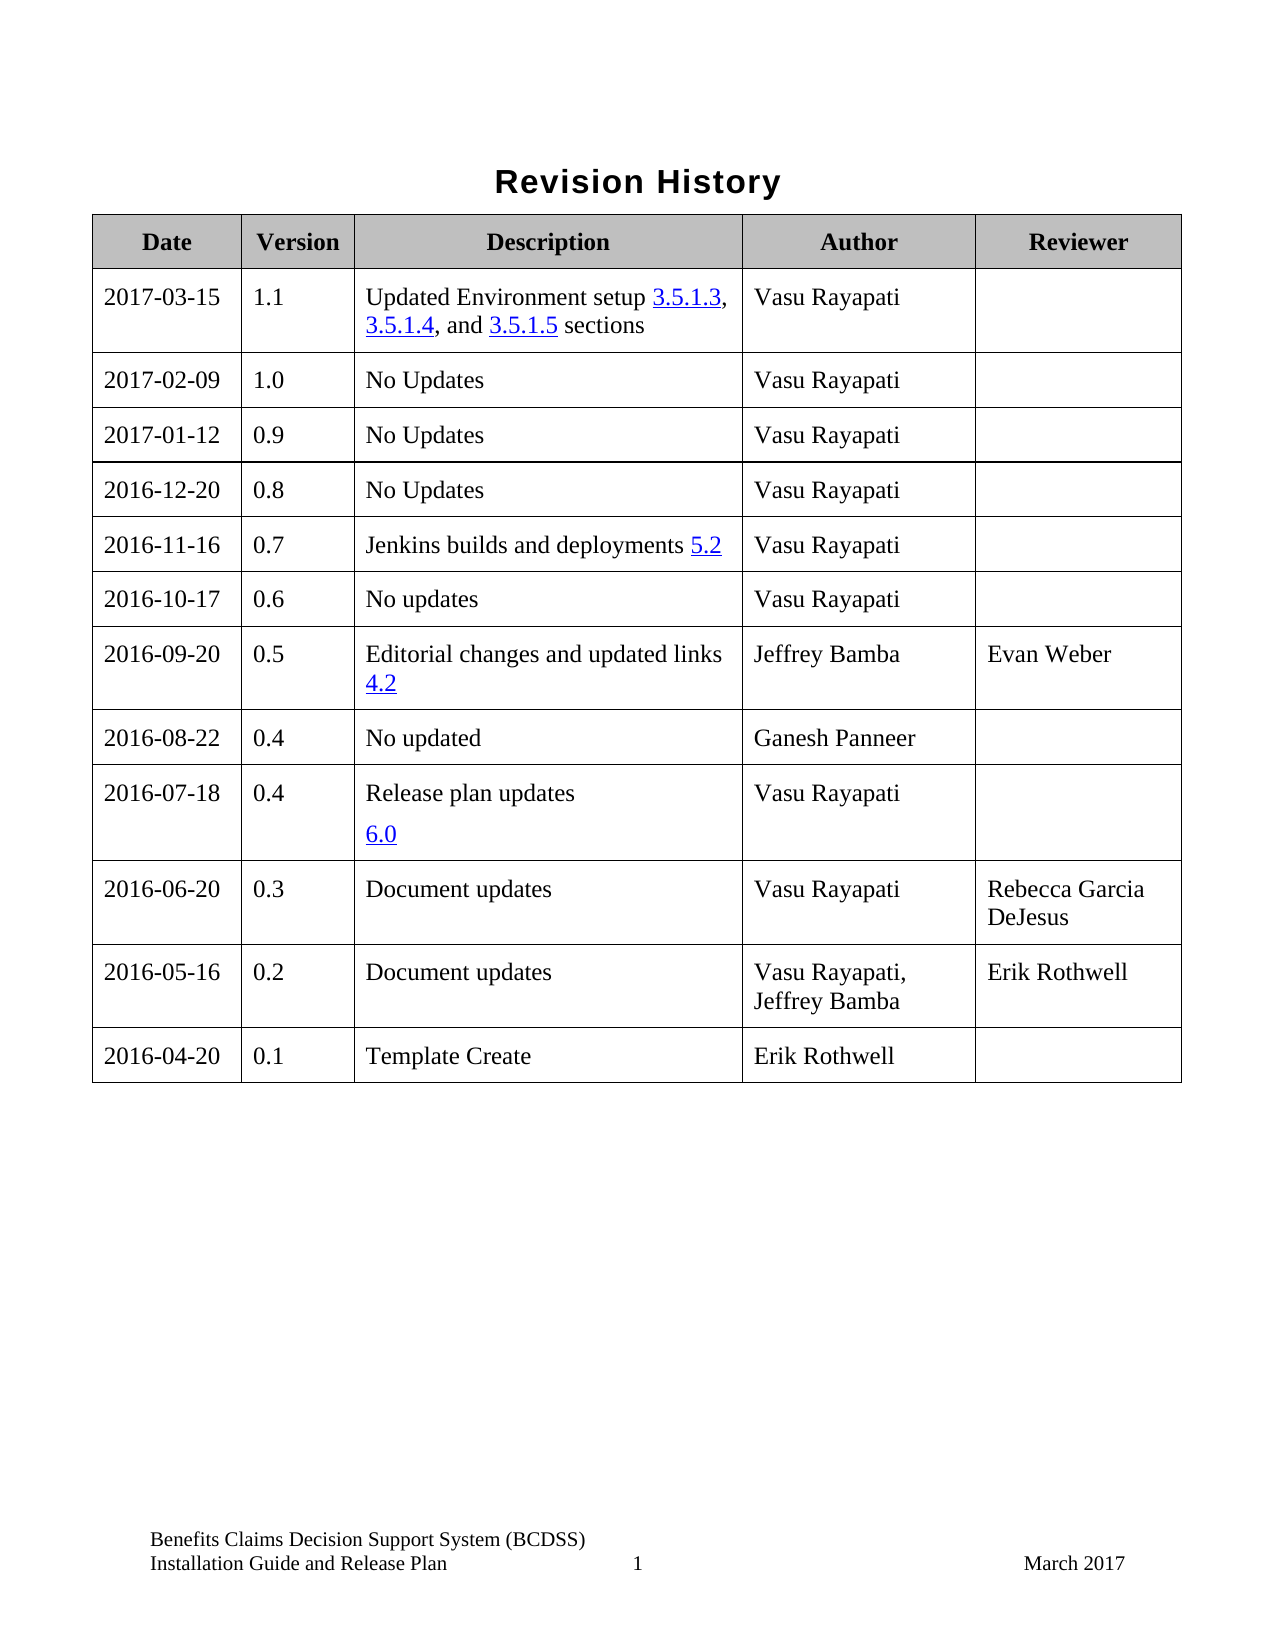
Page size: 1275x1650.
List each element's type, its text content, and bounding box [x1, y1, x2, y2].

table_cell 0.1 [242, 1028, 354, 1082]
table_cell 2016-10-17 [93, 572, 241, 626]
table_header Description [355, 215, 742, 268]
table_cell [976, 269, 1181, 352]
table_cell [976, 517, 1181, 571]
table_cell [976, 765, 1181, 860]
table_cell [976, 710, 1181, 764]
table_cell Editorial changes and updated links 4.2 [355, 627, 742, 709]
table_cell Vasu Rayapati [743, 572, 975, 626]
table_cell No Updates [355, 408, 742, 461]
table_header Date [93, 215, 241, 268]
table_cell 2016-08-22 [93, 710, 241, 764]
table_cell No updated [355, 710, 742, 764]
table_header Reviewer [976, 215, 1181, 268]
table_cell [976, 572, 1181, 626]
table_cell 0.3 [242, 861, 354, 944]
table_cell 2016-12-20 [93, 463, 241, 516]
table_cell Template Create [355, 1028, 742, 1082]
table_cell Vasu Rayapati [743, 463, 975, 516]
table_cell Vasu Rayapati [743, 408, 975, 461]
table_header Version [242, 215, 354, 268]
table_cell [976, 408, 1181, 461]
table_cell 1.1 [242, 269, 354, 352]
table_cell 2016-06-20 [93, 861, 241, 944]
table_cell 0.4 [242, 710, 354, 764]
table_cell Vasu Rayapati [743, 269, 975, 352]
table_cell 0.6 [242, 572, 354, 626]
table_cell [976, 1028, 1181, 1082]
table_cell [976, 463, 1181, 516]
table_cell 0.9 [242, 408, 354, 461]
table_header Author [743, 215, 975, 268]
table_cell Updated Environment setup 3.5.1.3, 3.5.1.4, and 3.5.1.5 sections [355, 269, 742, 352]
table_cell Jeffrey Bamba [743, 627, 975, 709]
table_cell Document updates [355, 945, 742, 1027]
table_cell Erik Rothwell [976, 945, 1181, 1027]
subtitle Revision History [150, 162, 1125, 201]
table_cell Rebecca Garcia DeJesus [976, 861, 1181, 944]
table_cell 2017-01-12 [93, 408, 241, 461]
table_cell Vasu Rayapati [743, 517, 975, 571]
table_cell Release plan updates 6.0 [355, 765, 742, 860]
table_cell Vasu Rayapati [743, 861, 975, 944]
table_cell 0.5 [242, 627, 354, 709]
table_cell 0.7 [242, 517, 354, 571]
table_cell Evan Weber [976, 627, 1181, 709]
table_cell Ganesh Panneer [743, 710, 975, 764]
table_cell 2016-05-16 [93, 945, 241, 1027]
table_cell Vasu Rayapati [743, 765, 975, 860]
table_cell 2016-11-16 [93, 517, 241, 571]
table_cell 2016-09-20 [93, 627, 241, 709]
table_cell No updates [355, 572, 742, 626]
table_cell 0.8 [242, 463, 354, 516]
table_cell 2016-07-18 [93, 765, 241, 860]
table_cell 2017-02-09 [93, 353, 241, 407]
table_cell 0.2 [242, 945, 354, 1027]
table_cell Vasu Rayapati [743, 353, 975, 407]
table_cell Erik Rothwell [743, 1028, 975, 1082]
table_cell 0.4 [242, 765, 354, 860]
table_cell Jenkins builds and deployments 5.2 [355, 517, 742, 571]
table_cell Vasu Rayapati, Jeffrey Bamba [743, 945, 975, 1027]
table_cell No Updates [355, 463, 742, 516]
table_cell [976, 353, 1181, 407]
table_cell 1.0 [242, 353, 354, 407]
table_cell No Updates [355, 353, 742, 407]
table_cell Document updates [355, 861, 742, 944]
table_cell 2016-04-20 [93, 1028, 241, 1082]
table_cell 2017-03-15 [93, 269, 241, 352]
